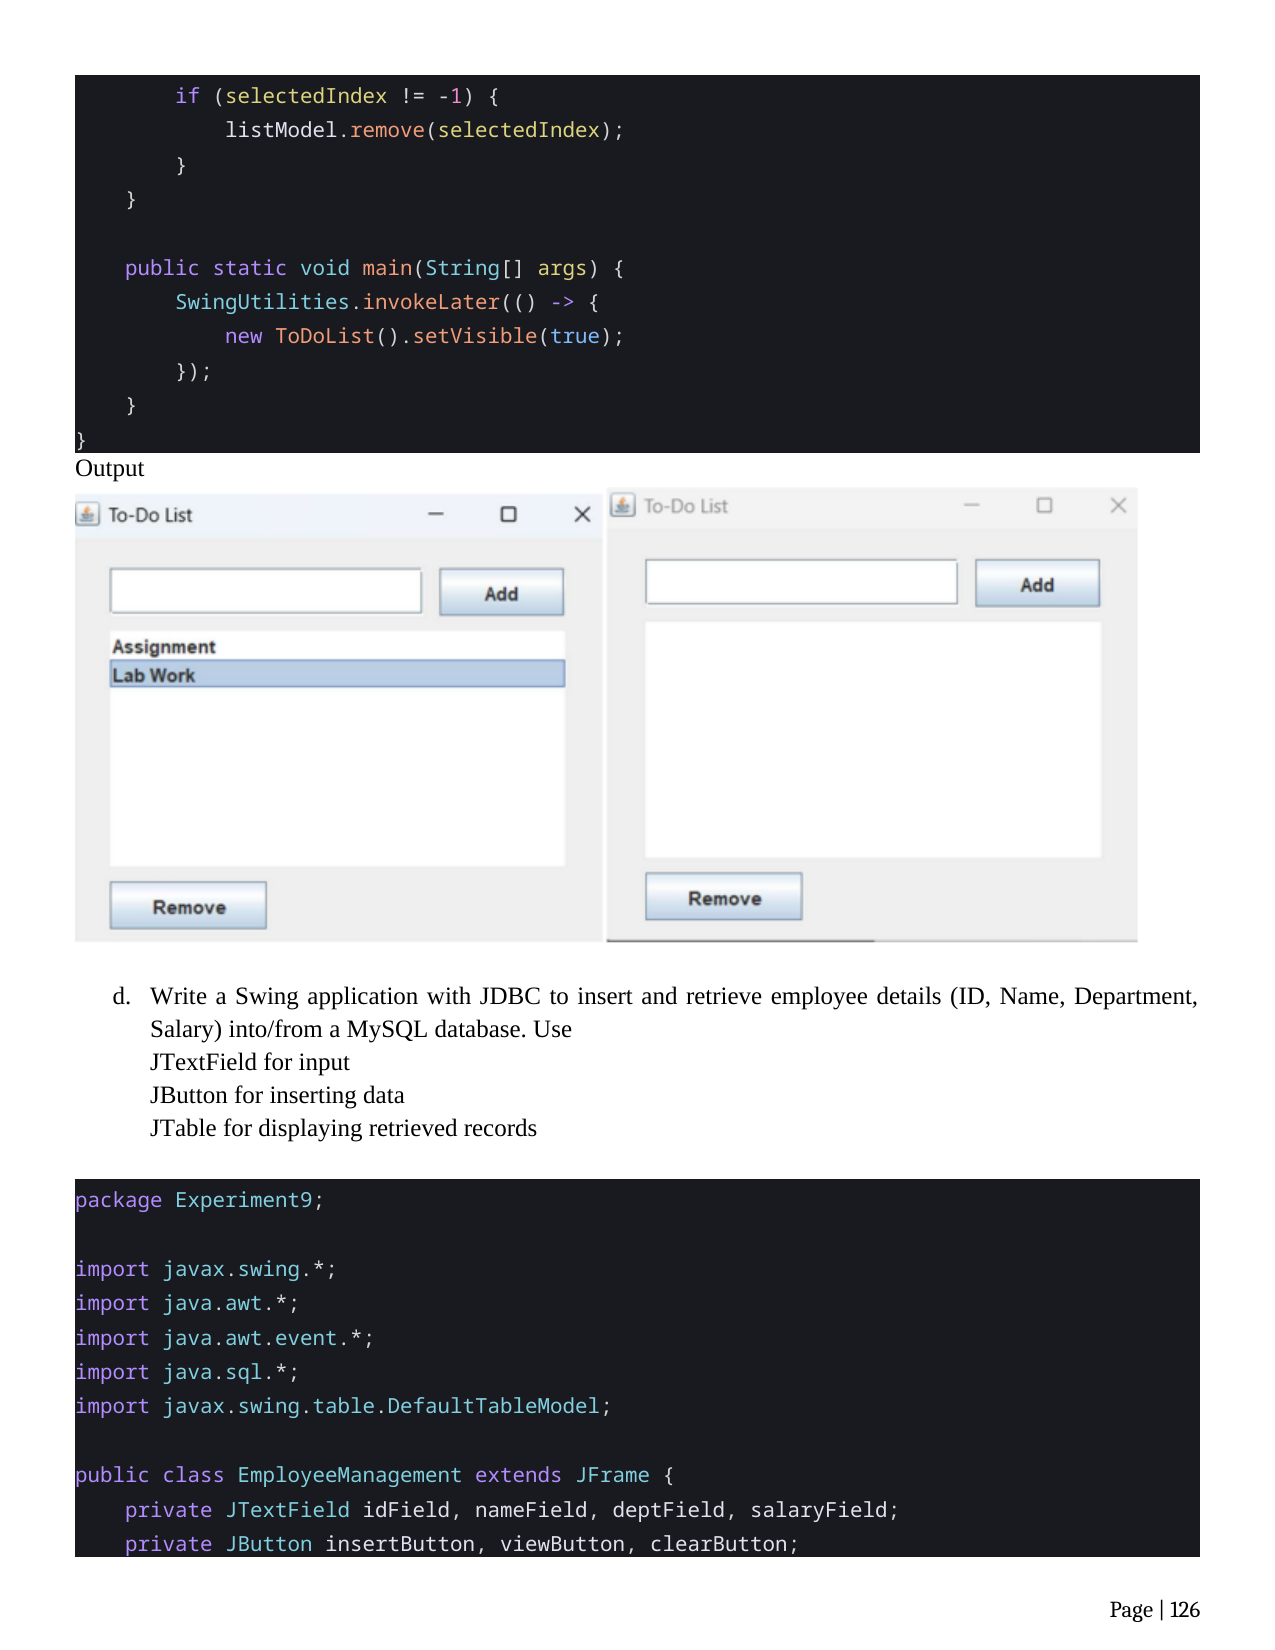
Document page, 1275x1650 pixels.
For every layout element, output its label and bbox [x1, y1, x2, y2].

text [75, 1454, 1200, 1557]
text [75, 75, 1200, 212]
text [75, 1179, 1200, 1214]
picture [75, 486, 1138, 944]
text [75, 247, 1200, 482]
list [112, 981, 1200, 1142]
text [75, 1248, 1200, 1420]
